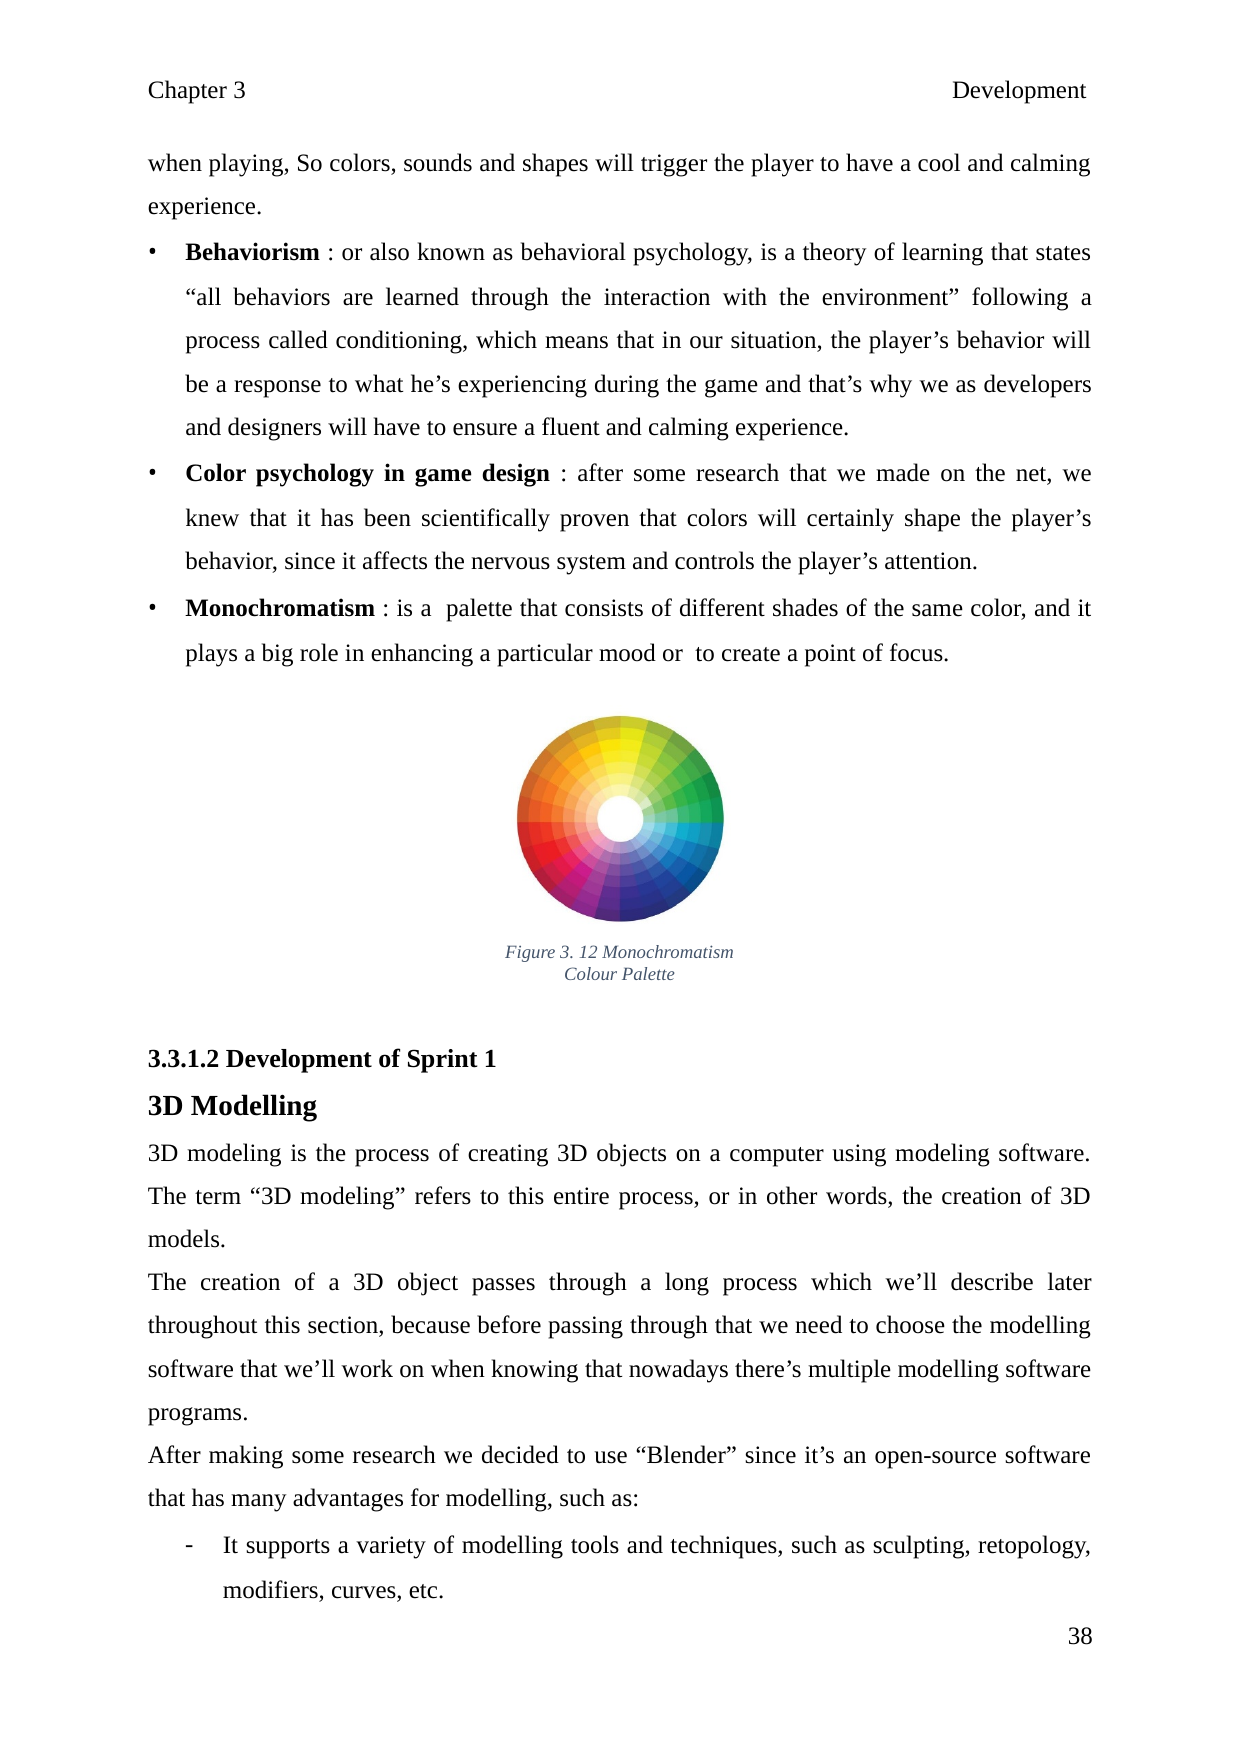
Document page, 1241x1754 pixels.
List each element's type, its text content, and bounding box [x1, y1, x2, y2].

list Monochromatism : is a palette that consists of different shades of the same color, and it plays a big role in enhancing a particular mood or to create a point of focus. [148, 589, 1092, 667]
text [148, 148, 1092, 219]
list It supports a variety of modelling tools and techniques, such as sculpting, retopology, modifiers, curves, etc. [185, 1526, 1092, 1603]
list Behaviorism : or also known as behavioral psychology, is a theory of learning that states “all behaviors are learned through the interaction with the environment” following a process called conditioning, which means that in our situation, the player’s behavior will be a response to what he’s experiencing during the game and that’s why we as developers and designers will have to ensure a fluent and calming experience. [148, 234, 1092, 441]
text The creation of a 3D object passes through a long process which we’ll describe later throughout this section, because before passing through that we need to choose the modelling software that we’ll work on when knowing that nowadays there’s multiple modelling software programs. [148, 1267, 1092, 1426]
text 3D modeling is the process of creating 3D objects on a computer using modeling software. The term “3D modeling” refers to this entire process, or in other words, the creation of 3D models. [148, 1138, 1092, 1253]
text After making some research we decided to use “Blender” since it’s an open-source software that has many advantages for modelling, such as: [148, 1440, 1092, 1512]
text 3D Modelling [148, 1088, 1092, 1121]
list Color psychology in game design : after some research that we made on the net, we knew that it has been scientifically proven that colors will certainly shape the player’s behavior, since it affects the nervous system and controls the player’s attention. [148, 455, 1092, 575]
subtitle 3.3.1.2 Development of Sprint 1 [148, 1043, 1092, 1073]
picture [501, 705, 740, 932]
